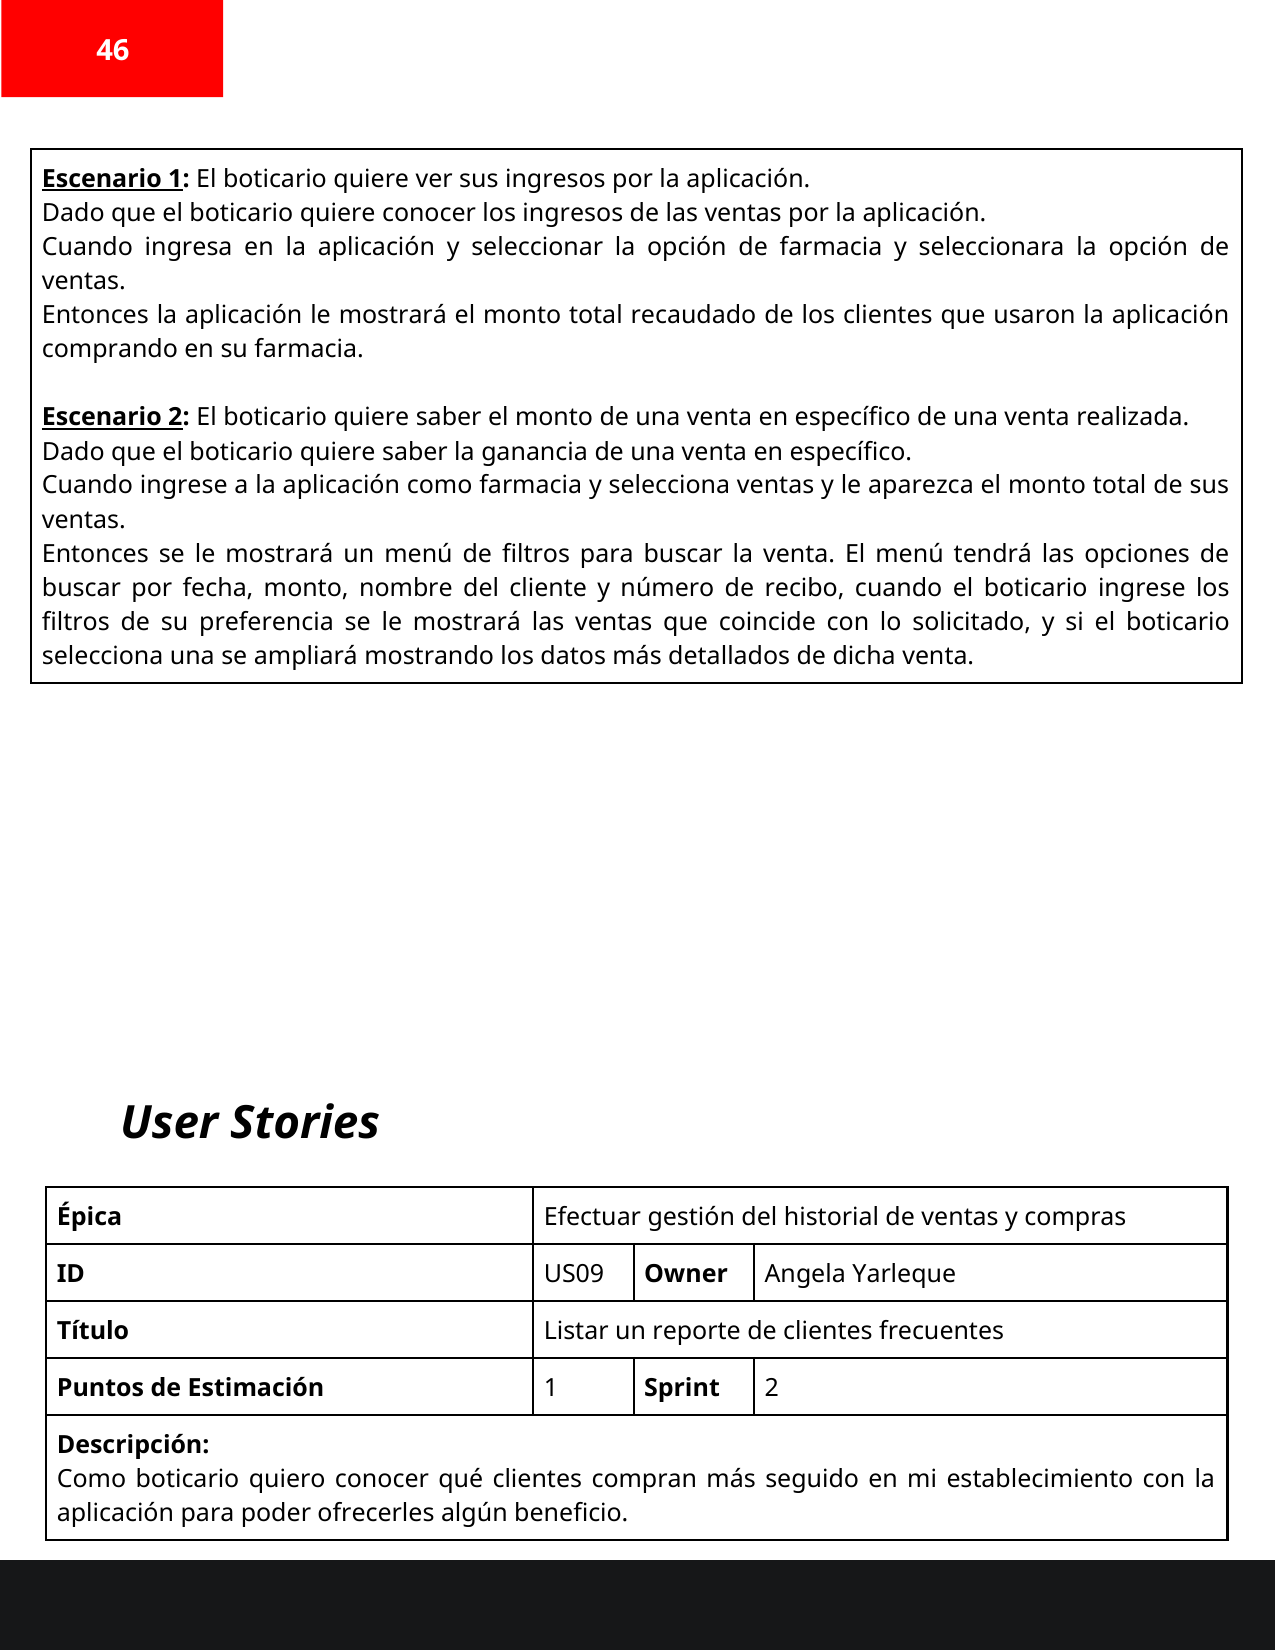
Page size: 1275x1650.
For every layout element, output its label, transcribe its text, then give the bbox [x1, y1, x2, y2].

table_cell ID [47, 1245, 532, 1300]
table_cell Owner [635, 1245, 753, 1300]
table_cell Sprint [635, 1359, 753, 1414]
table_cell Puntos de Estimación [47, 1359, 532, 1414]
table_header Épica [47, 1188, 532, 1243]
table_cell Angela Yarleque [755, 1245, 1226, 1300]
table_cell 2 [755, 1359, 1226, 1414]
table_cell Título [47, 1302, 532, 1357]
table_cell Listar un reporte de clientes frecuentes [534, 1302, 1226, 1357]
table_cell 1 [534, 1359, 633, 1414]
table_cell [32, 150, 1241, 682]
table_cell US09 [534, 1245, 633, 1300]
text User Stories [120, 1089, 1155, 1152]
table_header Efectuar gestión del historial de ventas y compras [534, 1188, 1226, 1243]
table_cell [47, 1416, 1226, 1539]
